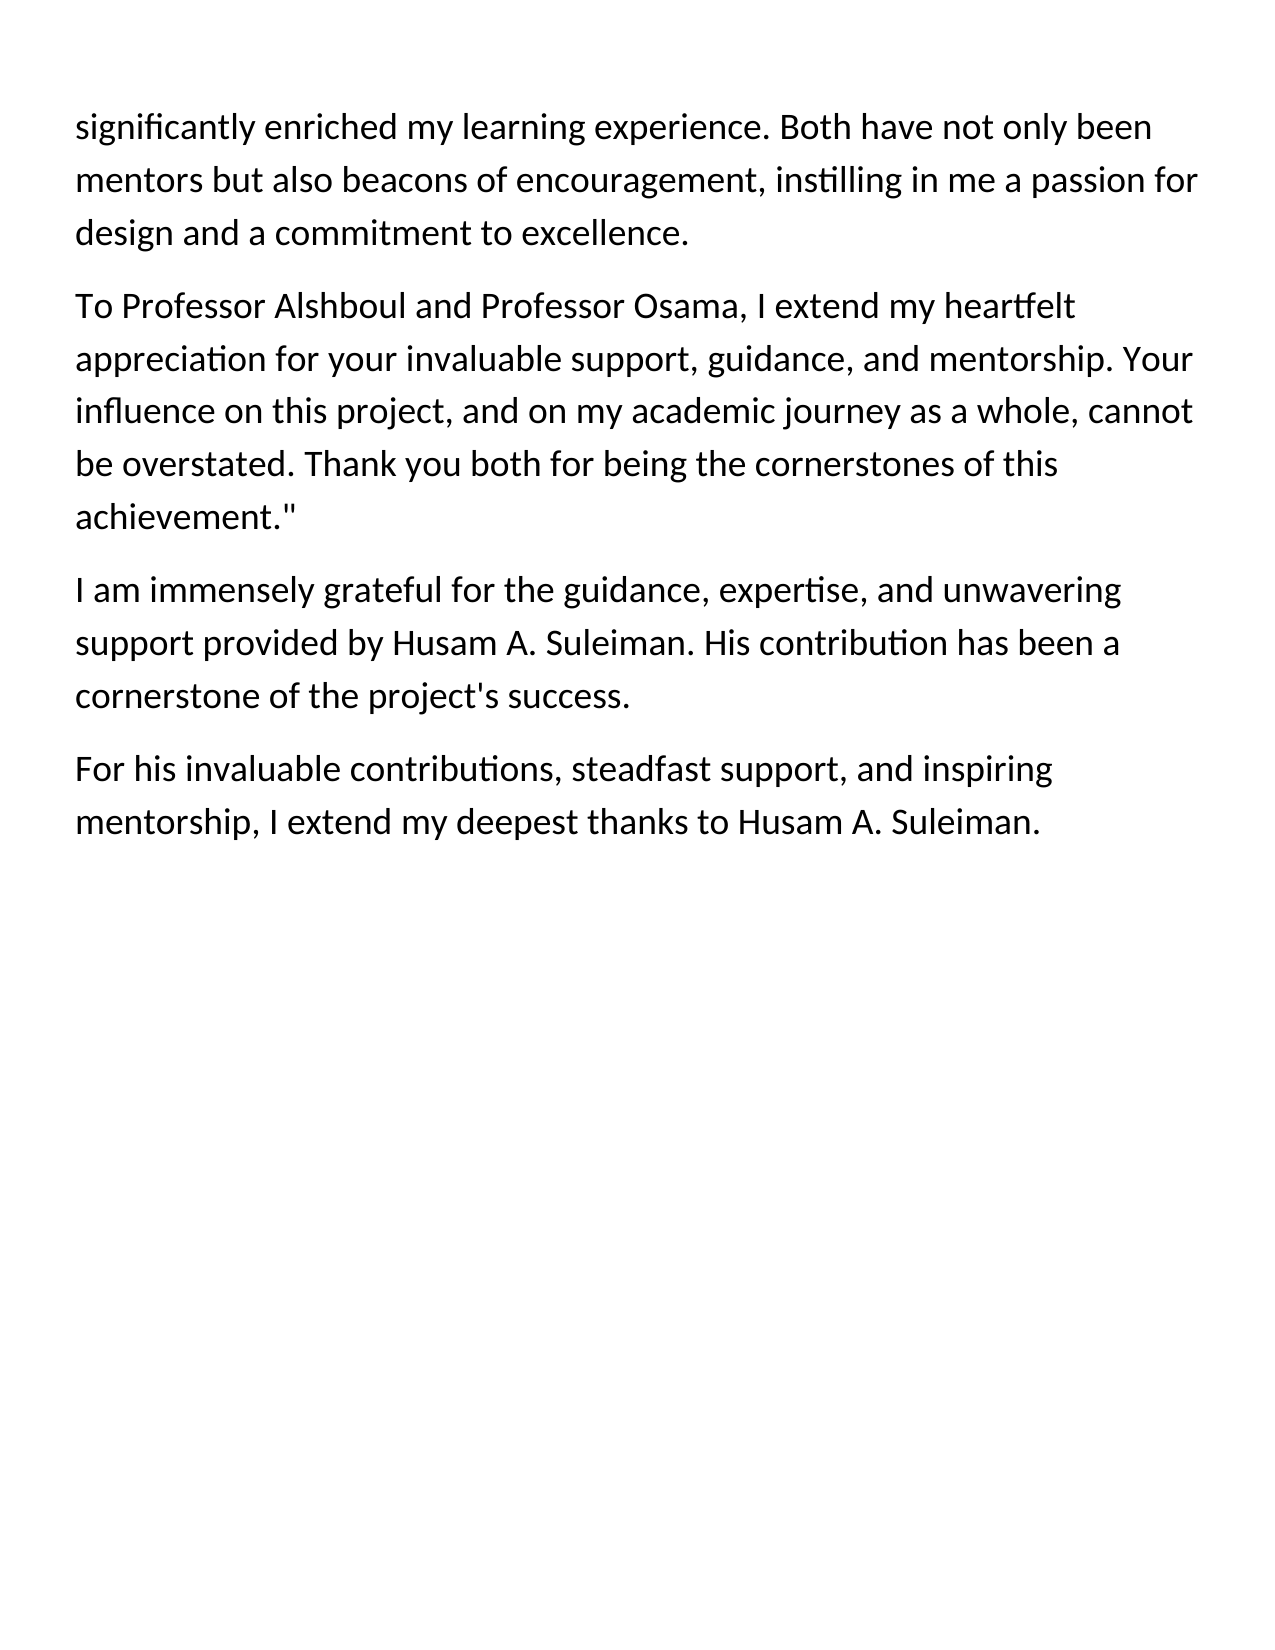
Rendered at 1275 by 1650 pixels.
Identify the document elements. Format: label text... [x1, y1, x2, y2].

text I am immensely grateful for the guidance, expertise, and unwavering support provided by Husam A. Suleiman. His contribution has been a cornerstone of the project's success. [75, 566, 1200, 718]
text To Professor Alshboul and Professor Osama, I extend my heartfelt appreciation for your invaluable support, guidance, and mentorship. Your influence on this project, and on my academic journey as a whole, cannot be overstated. Thank you both for being the cornerstones of this achievement." [75, 282, 1200, 539]
text For his invaluable contributions, steadfast support, and inspiring mentorship, I extend my deepest thanks to Husam A. Suleiman. [75, 745, 1200, 844]
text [75, 103, 1200, 254]
